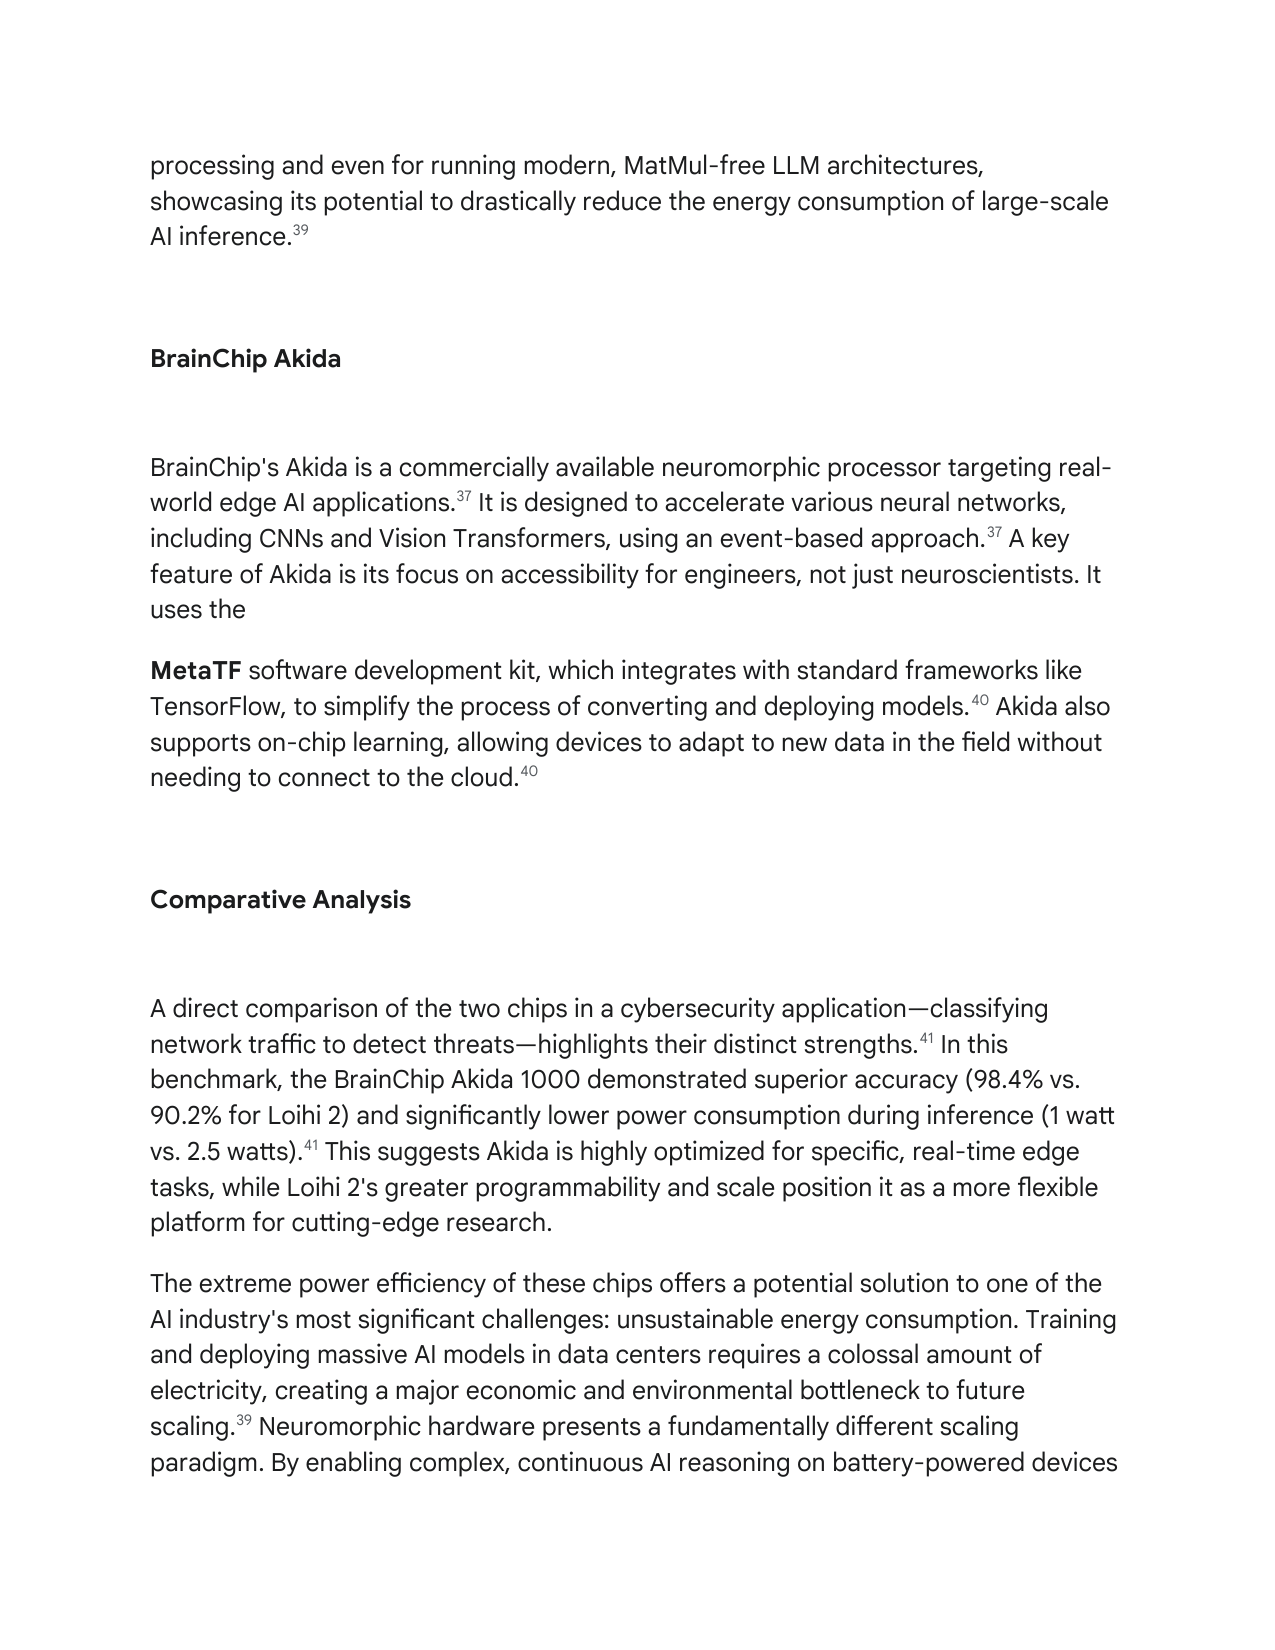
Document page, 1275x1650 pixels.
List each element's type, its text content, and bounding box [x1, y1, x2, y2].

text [150, 1268, 1125, 1478]
text A direct comparison of the two chips in a cybersecurity application—classifying network traffic to detect threats—highlights their distinct strengths.41 In this benchmark, the BrainChip Akida 1000 demonstrated superior accuracy (98.4% vs. 90.2% for Loihi 2) and significantly lower power consumption during inference (1 watt vs. 2.5 watts).41 This suggests Akida is highly optimized for specific, real-time edge tasks, while Loihi 2's greater programmability and scale position it as a more flexible platform for cutting-edge research. [150, 993, 1125, 1239]
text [150, 150, 1125, 253]
text MetaTF software development kit, which integrates with standard frameworks like TensorFlow, to simplify the process of converting and deploying models.40 Akida also supports on-chip learning, allowing devices to adapt to new data in the field without needing to connect to the cloud.40 [150, 656, 1125, 794]
text BrainChip's Akida is a commercially available neuromorphic processor targeting real-world edge AI applications.37 It is designed to accelerate various neural networks, including CNNs and Vision Transformers, using an event-based approach.37 A key feature of Akida is its focus on accessibility for engineers, not just neuroscientists. It uses the [150, 452, 1125, 626]
subtitle BrainChip Akida [150, 343, 1125, 374]
subtitle Comparative Analysis [150, 884, 1125, 916]
